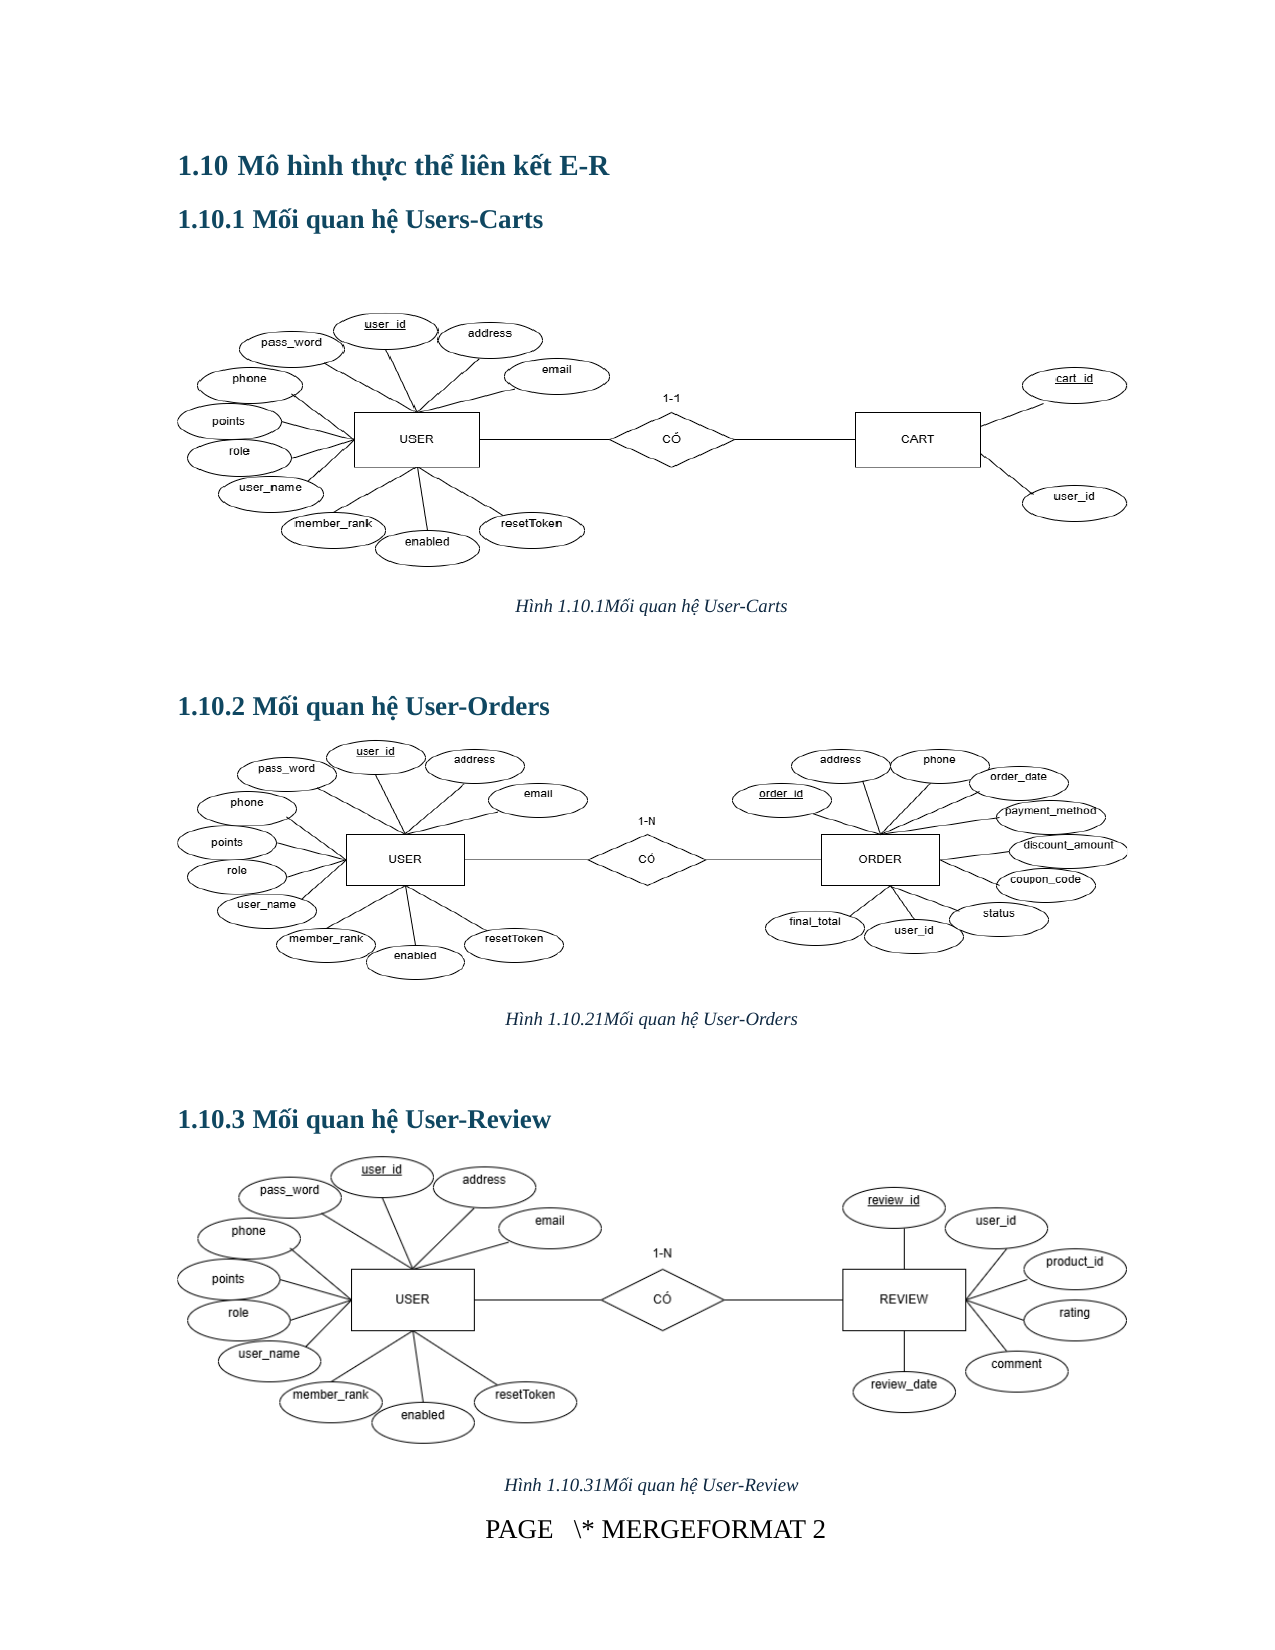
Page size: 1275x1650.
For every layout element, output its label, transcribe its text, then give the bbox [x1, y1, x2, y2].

text Hình 1.10.21Mối quan hệ User-Orders [177, 1008, 1127, 1030]
text Hình 1.10.31Mối quan hệ User-Review [177, 1474, 1127, 1496]
picture [177, 1147, 1128, 1453]
picture [177, 733, 1128, 987]
subtitle Mối quan hệ User-Orders [177, 690, 1127, 721]
text Hình 1.10.1Mối quan hệ User-Carts [177, 595, 1127, 617]
subtitle Mối quan hệ Users-Carts [177, 203, 1127, 234]
subtitle Mô hình thực thể liên kết E-R [177, 148, 1127, 181]
picture [177, 305, 1128, 574]
subtitle Mối quan hệ User-Review [177, 1103, 1127, 1134]
